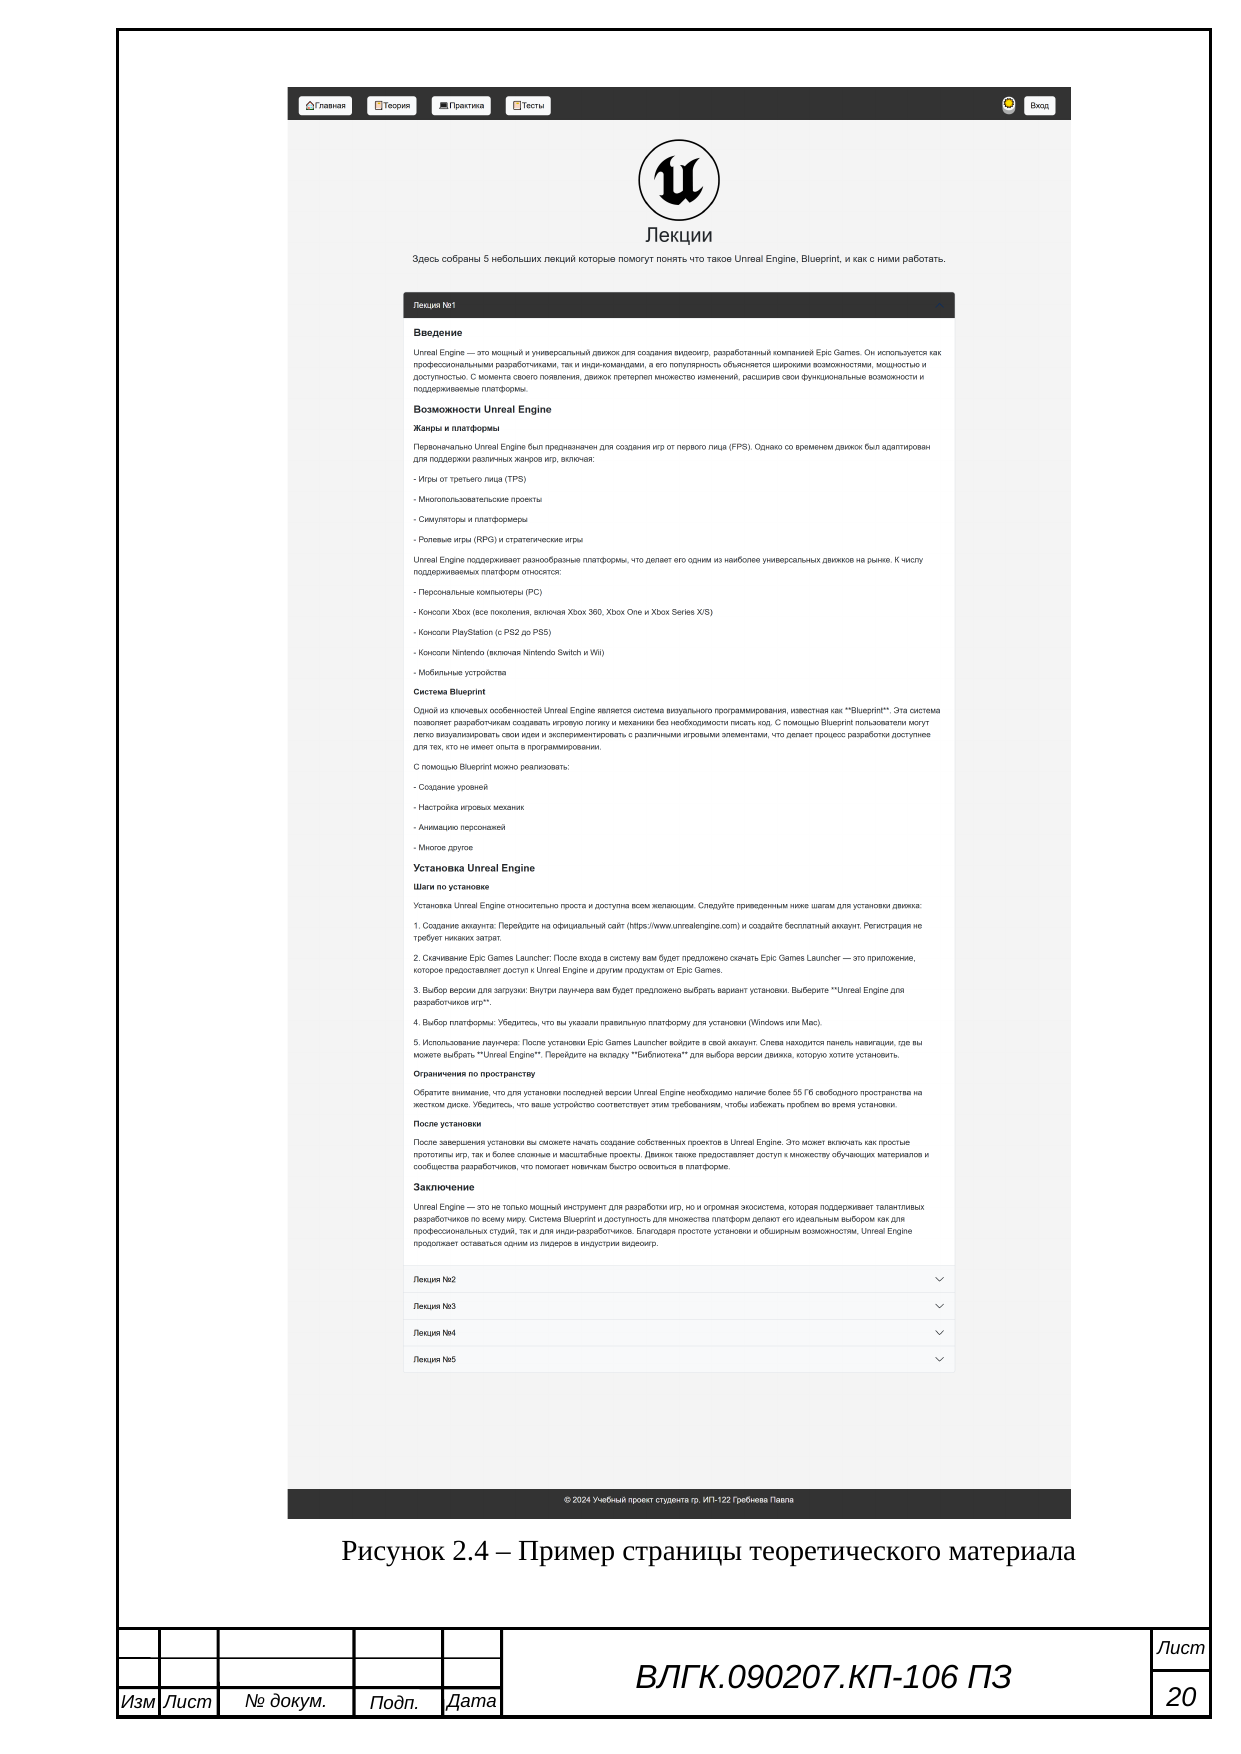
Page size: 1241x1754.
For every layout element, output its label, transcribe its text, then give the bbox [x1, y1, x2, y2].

text Рисунок 2.4 – Пример страницы теоретического материала [148, 1533, 1181, 1566]
picture [287, 87, 1071, 1519]
